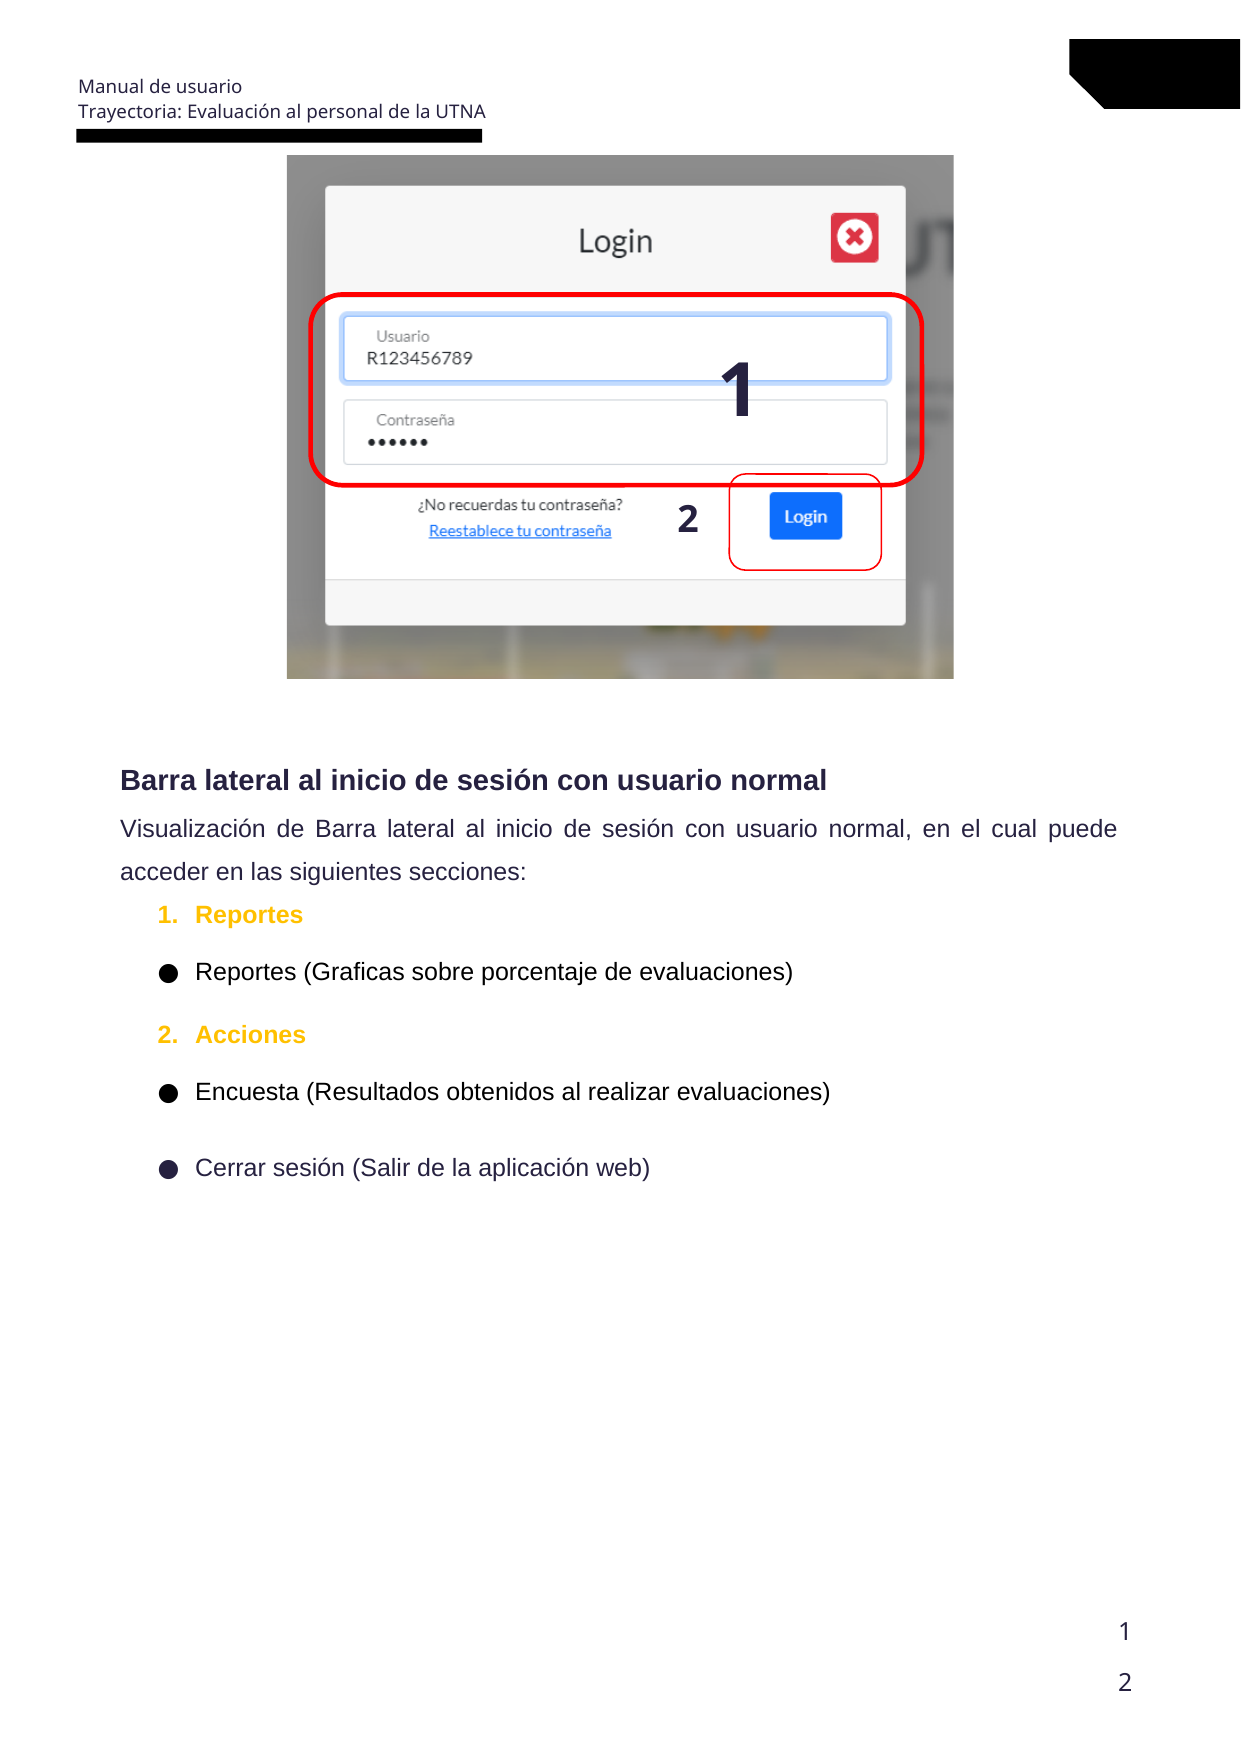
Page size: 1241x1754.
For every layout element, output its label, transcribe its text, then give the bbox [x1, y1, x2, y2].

list Encuesta (Resultados obtenidos al realizar evaluaciones) [157, 1063, 1120, 1114]
list Reportes (Graficas sobre porcentaje de evaluaciones) [157, 943, 1120, 994]
subtitle Barra lateral al inicio de sesión con usuario normal [120, 763, 1120, 797]
list Reportes [157, 900, 1120, 929]
list Acciones [157, 1020, 1120, 1049]
text Visualización de Barra lateral al inicio de sesión con usuario normal, en el cual puede acceder en las siguientes secciones: [120, 814, 1120, 886]
picture [286, 155, 954, 679]
list Cerrar sesión (Salir de la aplicación web) [157, 1140, 1120, 1191]
